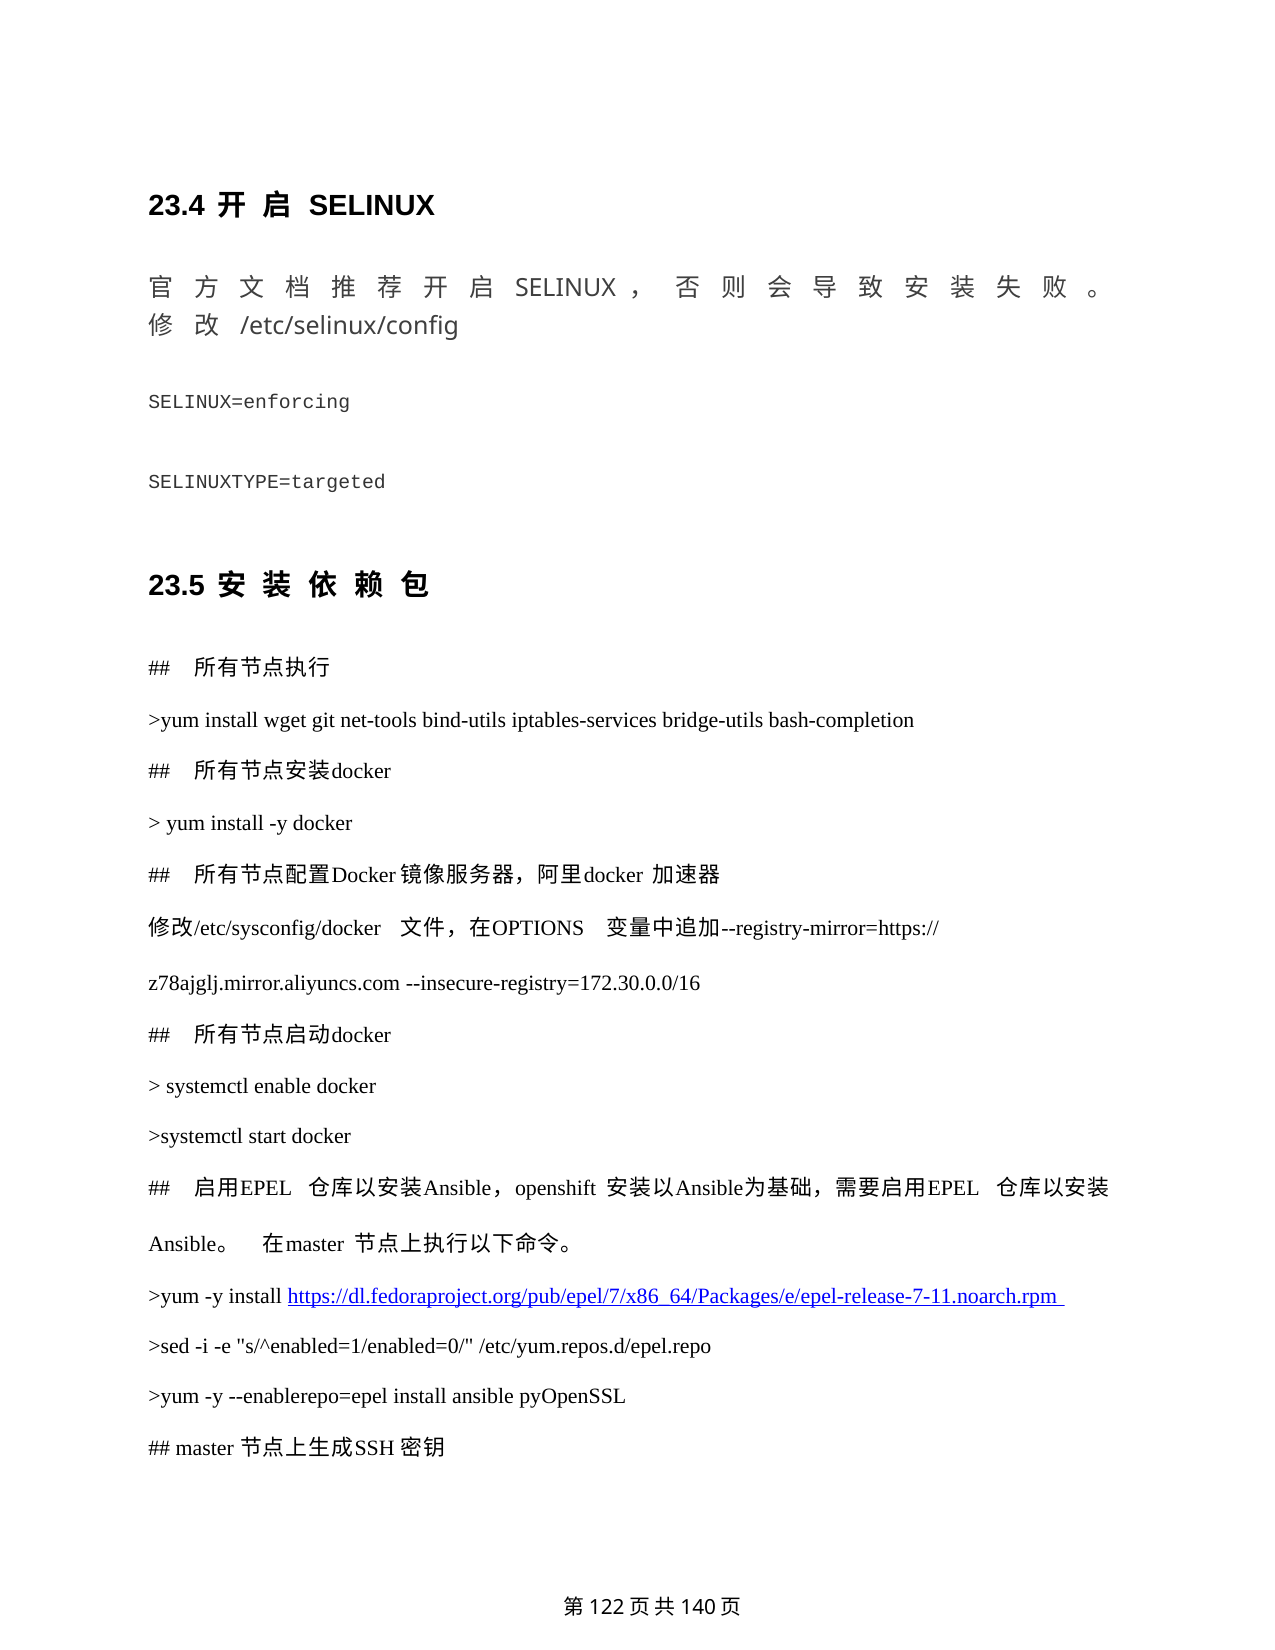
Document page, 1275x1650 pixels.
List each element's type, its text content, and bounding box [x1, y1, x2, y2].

text SELINUX=enforcing [148, 385, 1156, 422]
text ## master节点上生成SSH密钥 [148, 1427, 1156, 1464]
text > systemctl enable docker [148, 1067, 1156, 1104]
text >systemctl start docker [148, 1117, 1156, 1154]
subtitle 安装依赖包 [148, 545, 1156, 620]
text SELINUXTYPE=targeted [148, 465, 1156, 502]
text 修改/etc/sysconfig/docker文件，在OPTIONS变量中追加--registry-mirror=https://z78ajglj.mirror.aliyuncs.com --insecure-registry=172.30.0.0/16 [148, 907, 1156, 1001]
text ## 启用EPEL仓库以安装Ansible，openshift安装以Ansible为基础，需要启用EPEL仓库以安装Ansible。 在master节点上执行以下命令。 [148, 1167, 1156, 1261]
text 官方文档推荐开启SELINUX，否则会导致安装失败。 修改/etc/selinux/config [148, 267, 1156, 342]
text ## 所有节点配置Docker镜像服务器，阿里docker加速器 [148, 854, 1156, 891]
subtitle 开启SELINUX [148, 165, 1156, 240]
text >yum -y --enablerepo=epel install ansible pyOpenSSL [148, 1377, 1156, 1414]
text ## 所有节点安装docker [148, 751, 1156, 788]
text >yum install wget git net-tools bind-utils iptables-services bridge-utils bash-completion [148, 700, 1156, 738]
text >sed -i -e "s/^enabled=1/enabled=0/" /etc/yum.repos.d/epel.repo [148, 1327, 1156, 1364]
text >yum -y install https://dl.fedoraproject.org/pub/epel/7/x86_64/Packages/e/epel-release-7-11.noarch.rpm [148, 1277, 1156, 1314]
text > yum install -y docker [148, 804, 1156, 841]
text ## 所有节点启动docker [148, 1014, 1156, 1051]
text ## 所有节点执行 [148, 647, 1156, 684]
